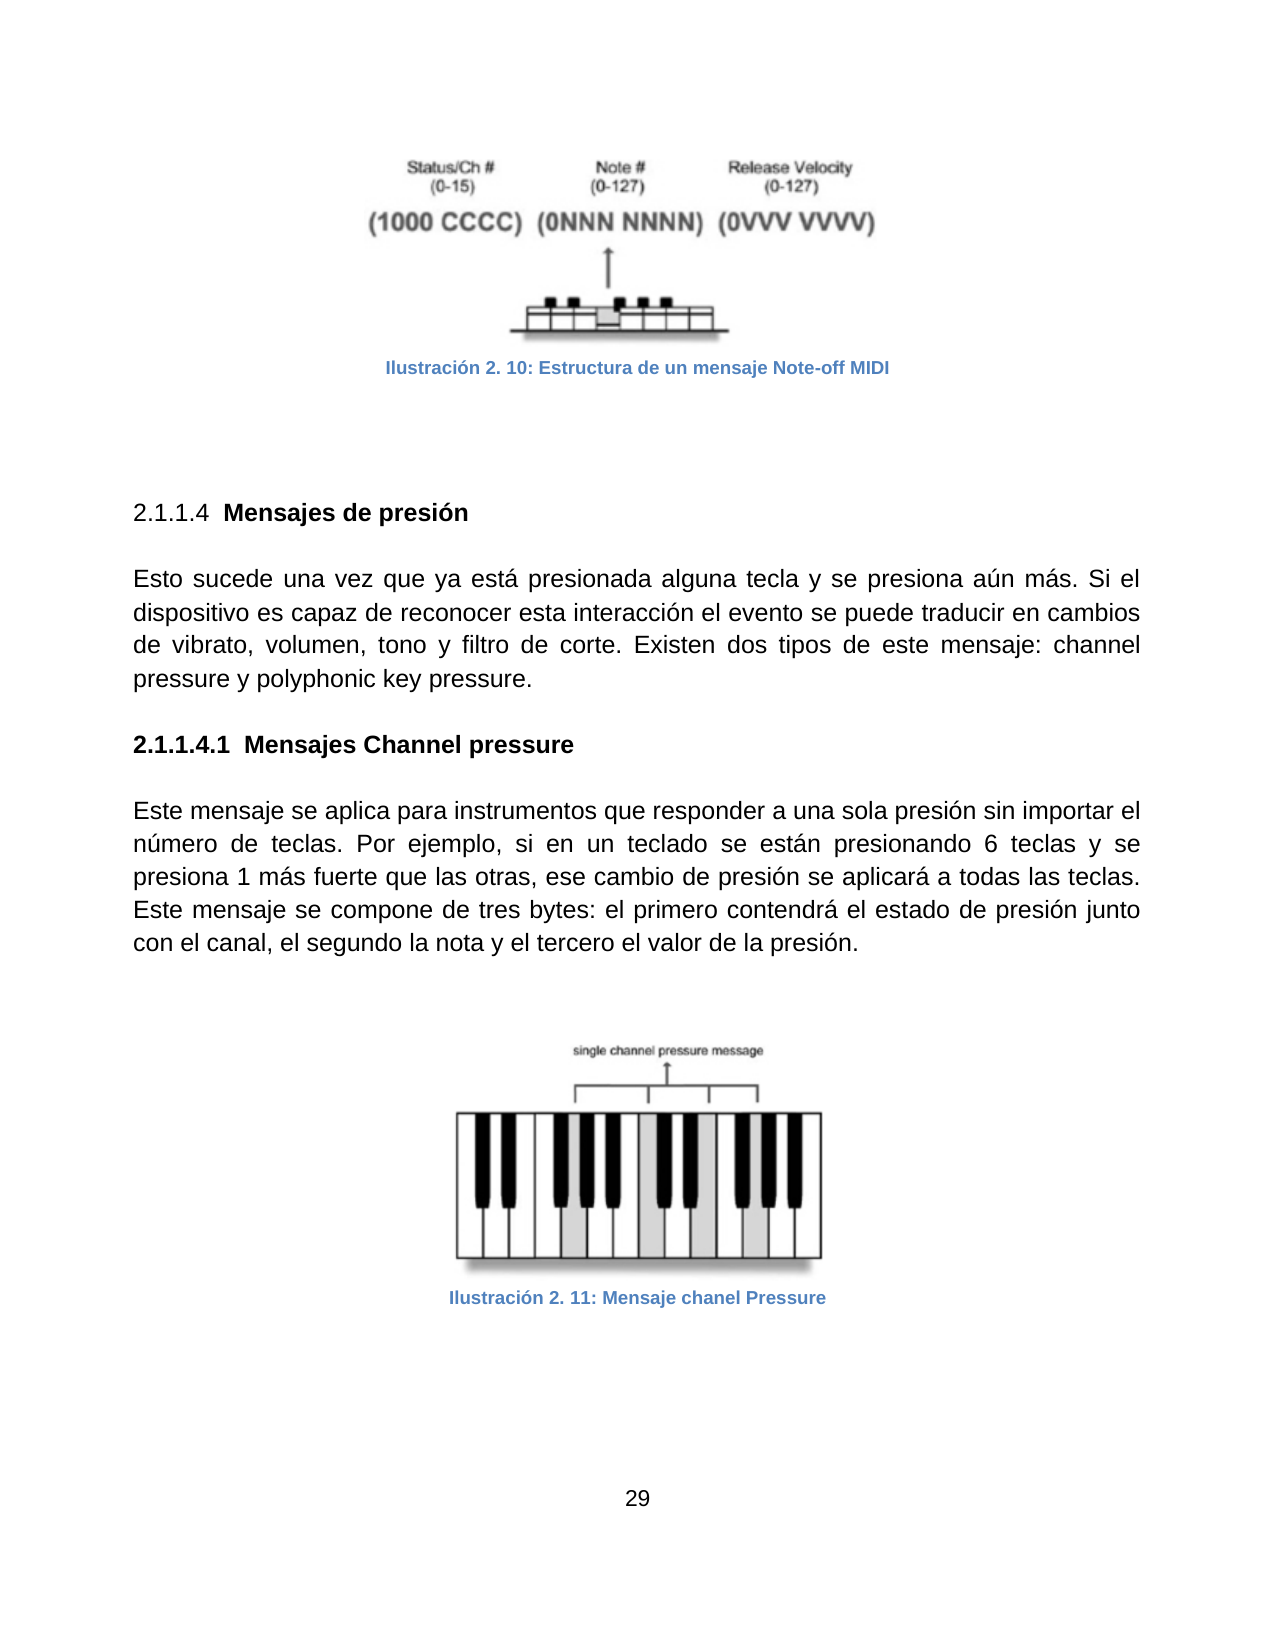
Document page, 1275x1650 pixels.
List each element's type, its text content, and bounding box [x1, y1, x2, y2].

picture [417, 1026, 858, 1283]
text Ilustración 2. 10: Estructura de un mensaje Note-off MIDI [133, 357, 1142, 378]
text Esto sucede una vez que ya está presionada alguna tecla y se presiona aún más. Si el dispositivo es capaz de reconocer esta interacción el evento se puede traducir en cambios de vibrato, volumen, tono y filtro de corte. Existen dos tipos de este mensaje: channel pressure y polyphonic key pressure. [133, 564, 1142, 692]
subtitle 2.1.1.4.1 Mensajes Channel pressure [133, 729, 1142, 758]
subtitle 2.1.1.4 Mensajes de presión [133, 498, 1142, 527]
text Ilustración 2. 11: Mensaje chanel Pressure [133, 1287, 1142, 1308]
text Este mensaje se aplica para instrumentos que responder a una sola presión sin importar el número de teclas. Por ejemplo, si en un teclado se están presionando 6 teclas y se presiona 1 más fuerte que las otras, ese cambio de presión se aplicará a todas las teclas. Este mensaje se compone de tres bytes: el primero contendrá el estado de presión junto con el canal, el segundo la nota y el tercero el valor de la presión. [133, 796, 1142, 956]
picture [364, 150, 911, 354]
